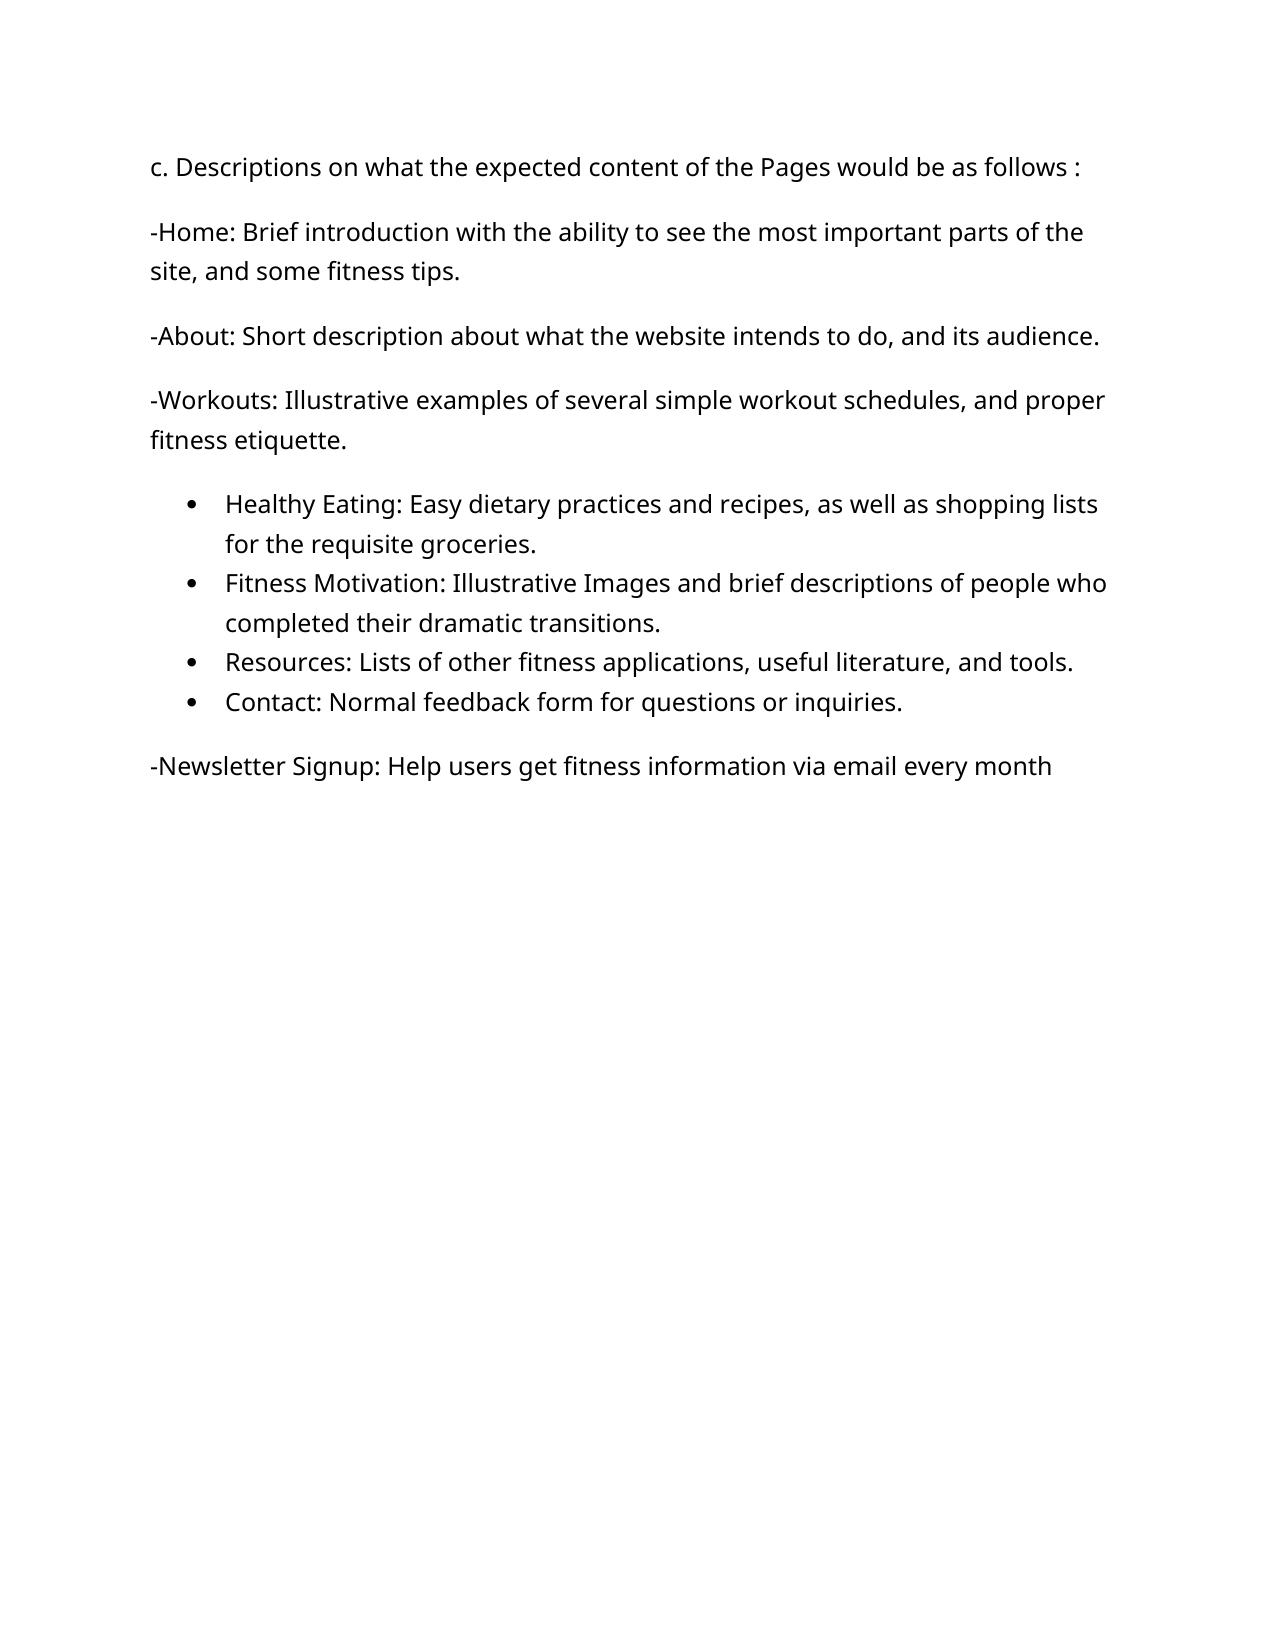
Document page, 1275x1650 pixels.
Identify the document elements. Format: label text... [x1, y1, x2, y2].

text -About: Short description about what the website intends to do, and its audience. [150, 318, 1125, 352]
list Fitness Motivation: Illustrative Images and brief descriptions of people who completed their dramatic transitions. [187, 566, 1125, 639]
list Healthy Eating: Easy dietary practices and recipes, as well as shopping lists for the requisite groceries. [187, 487, 1125, 560]
text c. Descriptions on what the expected content of the Pages would be as follows : [150, 150, 1125, 184]
list Contact: Normal feedback form for questions or inquiries. [187, 684, 1125, 718]
text -Newsletter Signup: Help users get fitness information via email every month [150, 749, 1125, 783]
list Resources: Lists of other fitness applications, useful literature, and tools. [187, 645, 1125, 679]
text -Home: Brief introduction with the ability to see the most important parts of the site, and some fitness tips. [150, 214, 1125, 288]
text -Workouts: Illustrative examples of several simple workout schedules, and proper fitness etiquette. [150, 383, 1125, 456]
